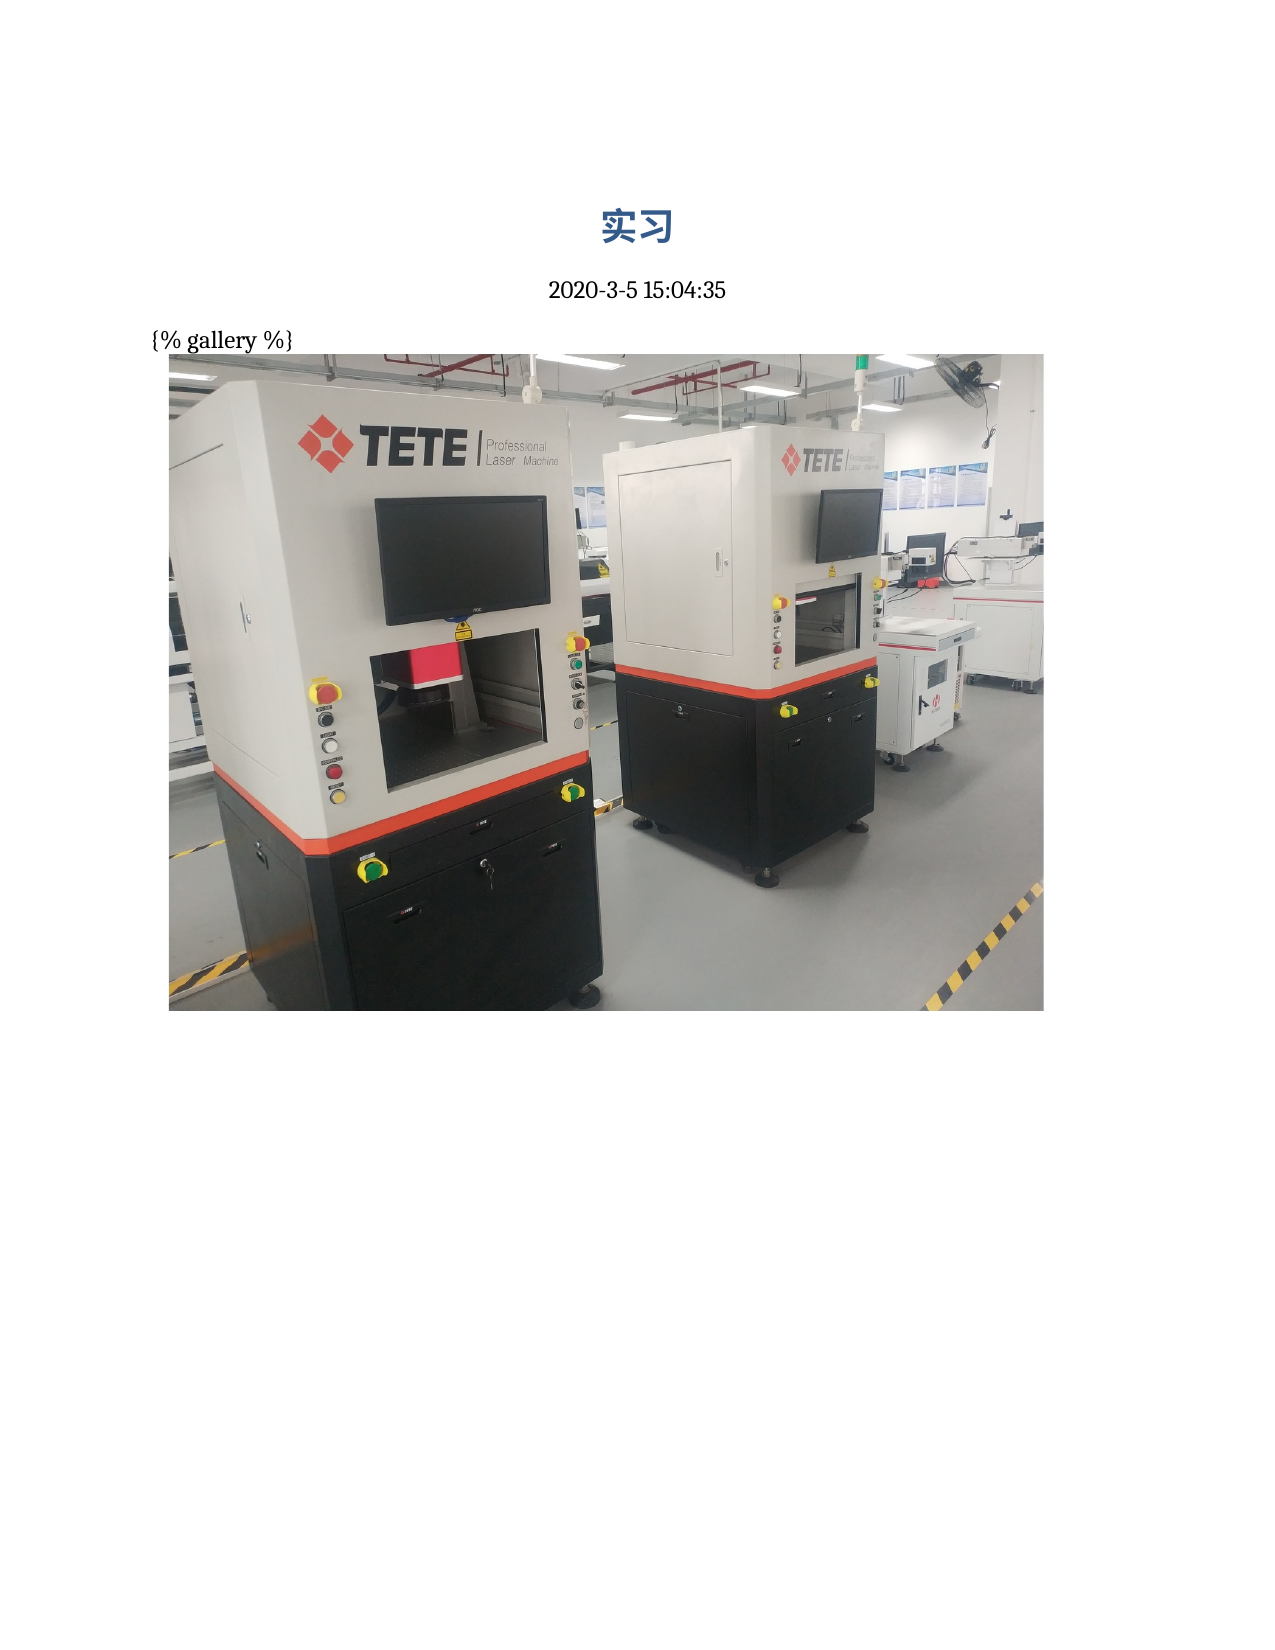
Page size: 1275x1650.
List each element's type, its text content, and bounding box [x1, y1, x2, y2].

text 2020-3-5 15:04:35 [150, 276, 1125, 305]
title 实习 [150, 200, 1125, 251]
picture [168, 354, 1044, 1011]
